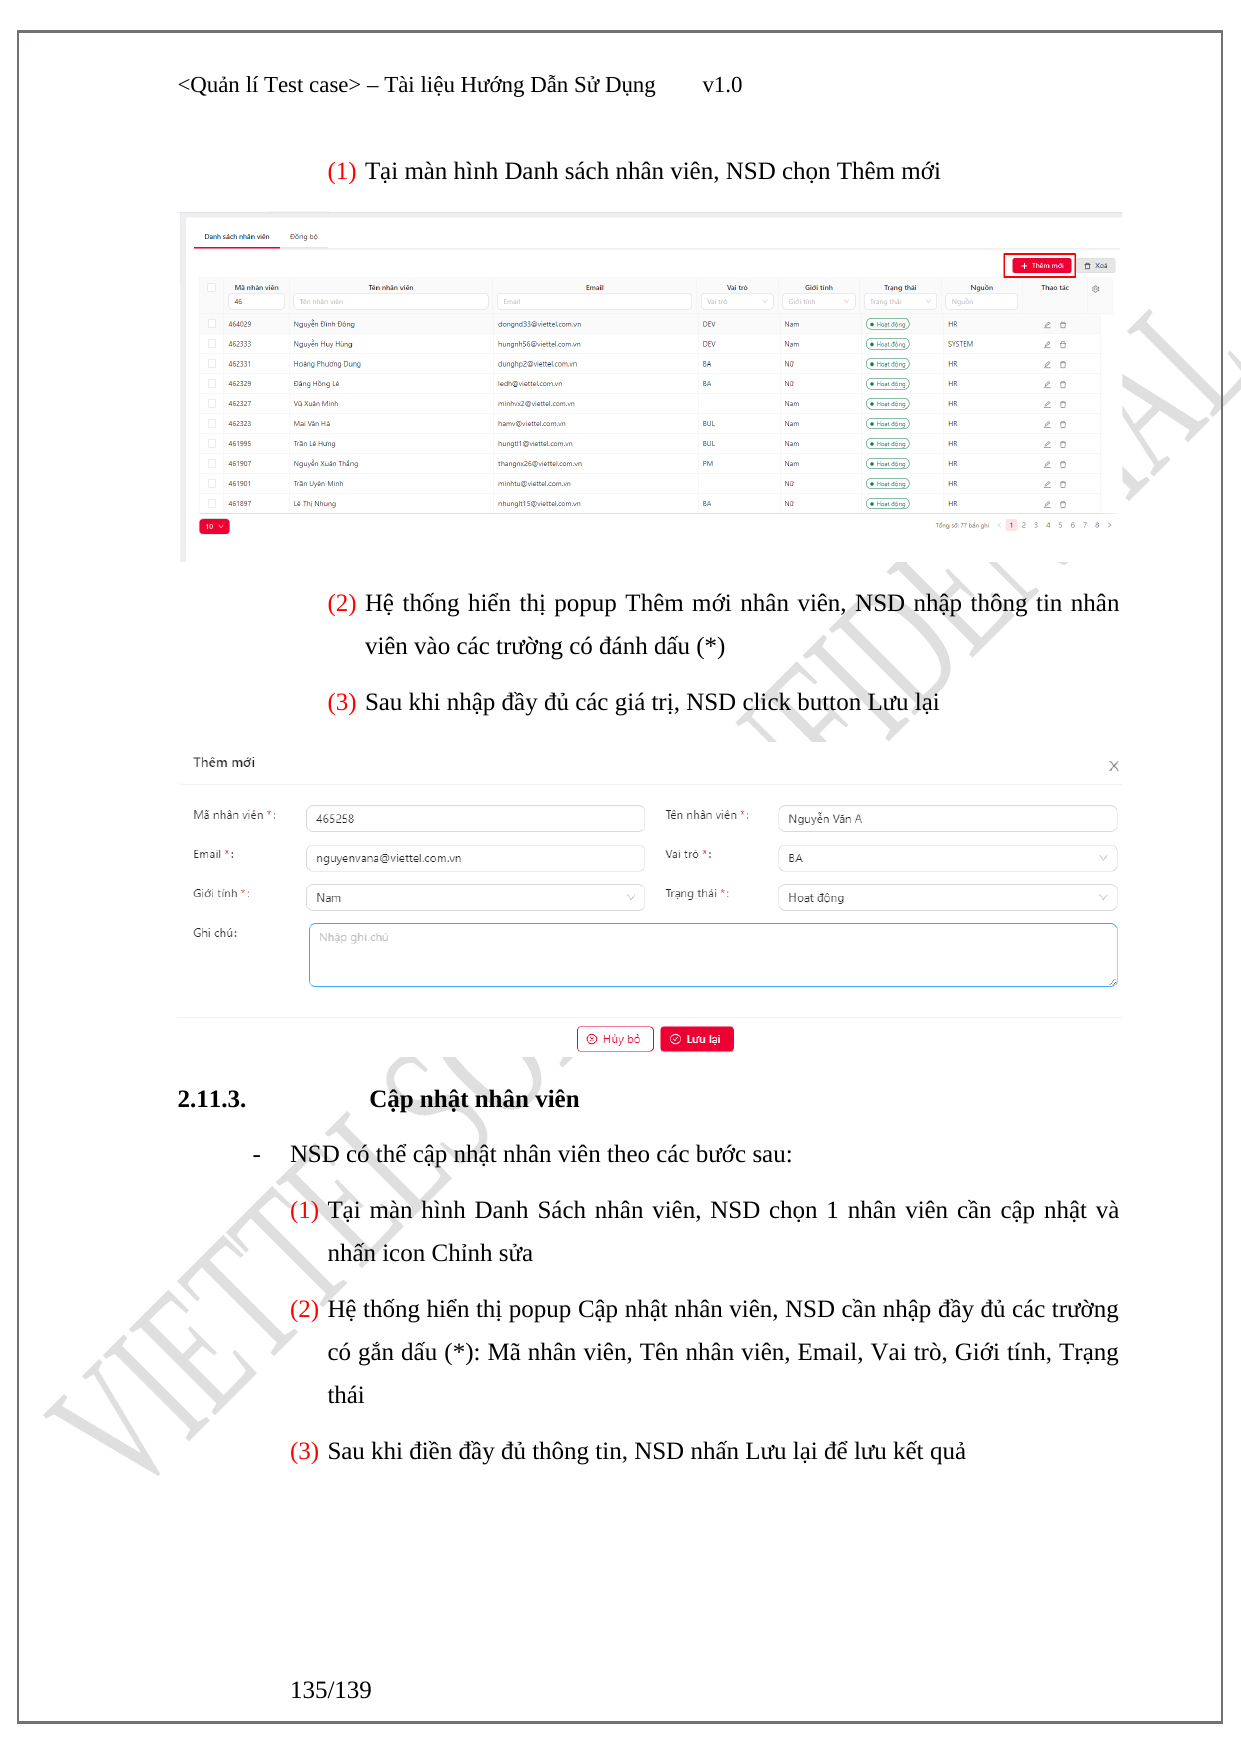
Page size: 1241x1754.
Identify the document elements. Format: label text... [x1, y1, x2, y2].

list Tại màn hình Danh sách nhân viên, NSD chọn Thêm mới [327, 156, 1121, 185]
picture [177, 211, 1123, 562]
picture [177, 742, 1123, 1057]
list Sau khi nhập đầy đủ các giá trị, NSD click button Lưu lại [327, 687, 1121, 716]
list Sau khi điền đầy đủ thông tin, NSD nhấn Lưu lại để lưu kết quả [290, 1436, 1121, 1464]
list Tại màn hình Danh Sách nhân viên, NSD chọn 1 nhân viên cần cập nhật và nhấn icon Chỉnh sửa [290, 1195, 1121, 1267]
list NSD có thể cập nhật nhân viên theo các bước sau: [252, 1139, 1121, 1168]
list Hệ thống hiển thị popup Thêm mới nhân viên, NSD nhập thông tin nhân viên vào các trường có đánh dấu (*) [327, 588, 1121, 660]
list Hệ thống hiển thị popup Cập nhật nhân viên, NSD cần nhập đầy đủ các trường có gắn dấu (*): Mã nhân viên, Tên nhân viên, Email, Vai trò, Giới tính, Trạng thái [290, 1294, 1121, 1409]
list Cập nhật nhân viên [177, 1084, 1121, 1113]
